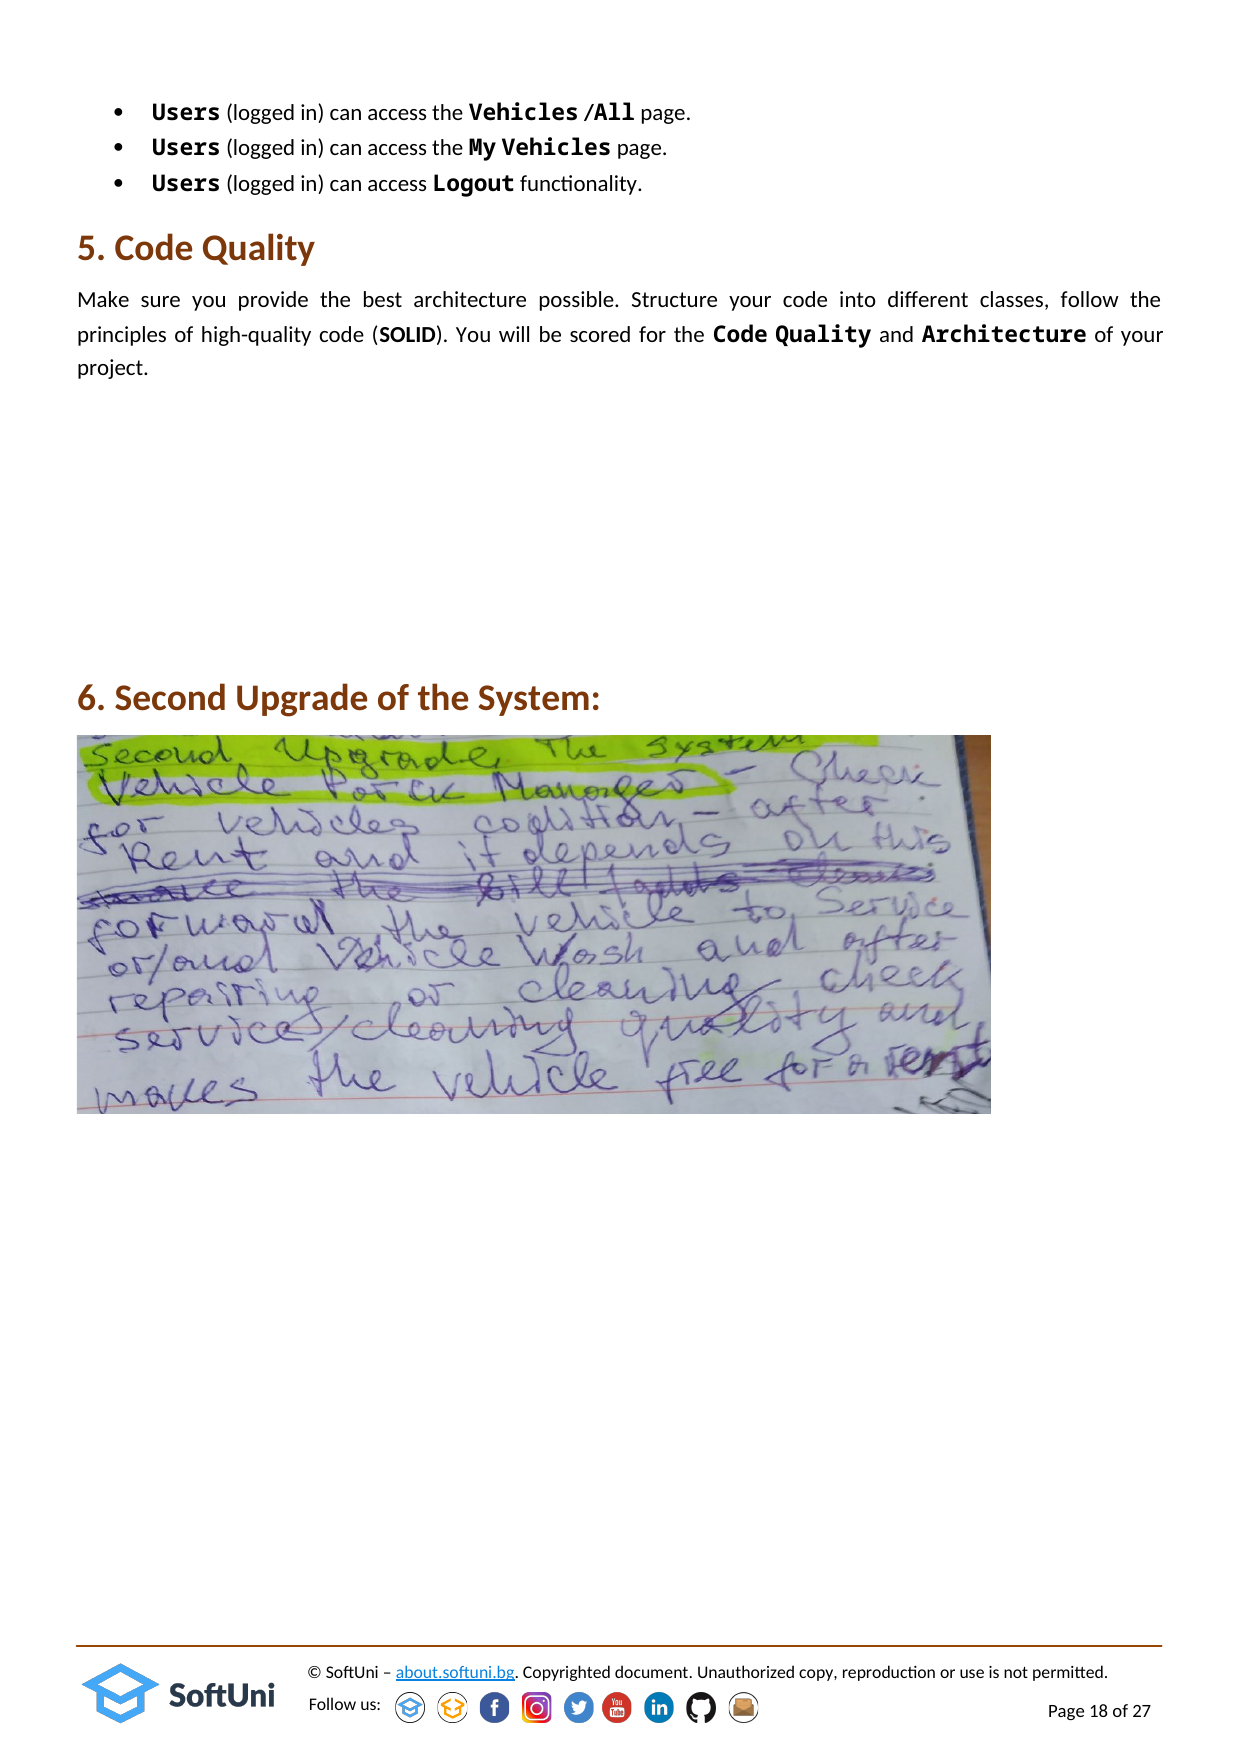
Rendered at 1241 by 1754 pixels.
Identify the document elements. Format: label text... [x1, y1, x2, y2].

picture [665, 1692, 674, 1701]
picture [728, 1692, 759, 1723]
picture [644, 1714, 653, 1723]
picture [564, 1692, 594, 1723]
subtitle Code Quality [77, 224, 1163, 270]
list Users (logged in) can access the Vehicles /All page. [114, 95, 1163, 127]
picture [644, 1692, 653, 1701]
picture [437, 1692, 468, 1723]
text Make sure you provide the best architecture possible. Structure your code into different classes, follow the principles of high-quality code (SOLID). You will be scored for the Code Quality and Architecture of your project. [77, 285, 1163, 381]
picture [479, 1692, 510, 1723]
picture [658, 1705, 667, 1714]
list Users (logged in) can access the My Vehicles page. [114, 131, 1163, 163]
subtitle Second Upgrade of the System: [77, 674, 1163, 720]
picture [686, 1692, 716, 1723]
list Users (logged in) can access Logout functionality. [114, 167, 1163, 198]
picture [395, 1692, 425, 1723]
picture [75, 1658, 281, 1729]
picture [522, 1692, 552, 1723]
picture [76, 735, 991, 1114]
picture [602, 1692, 632, 1723]
picture [665, 1714, 674, 1723]
